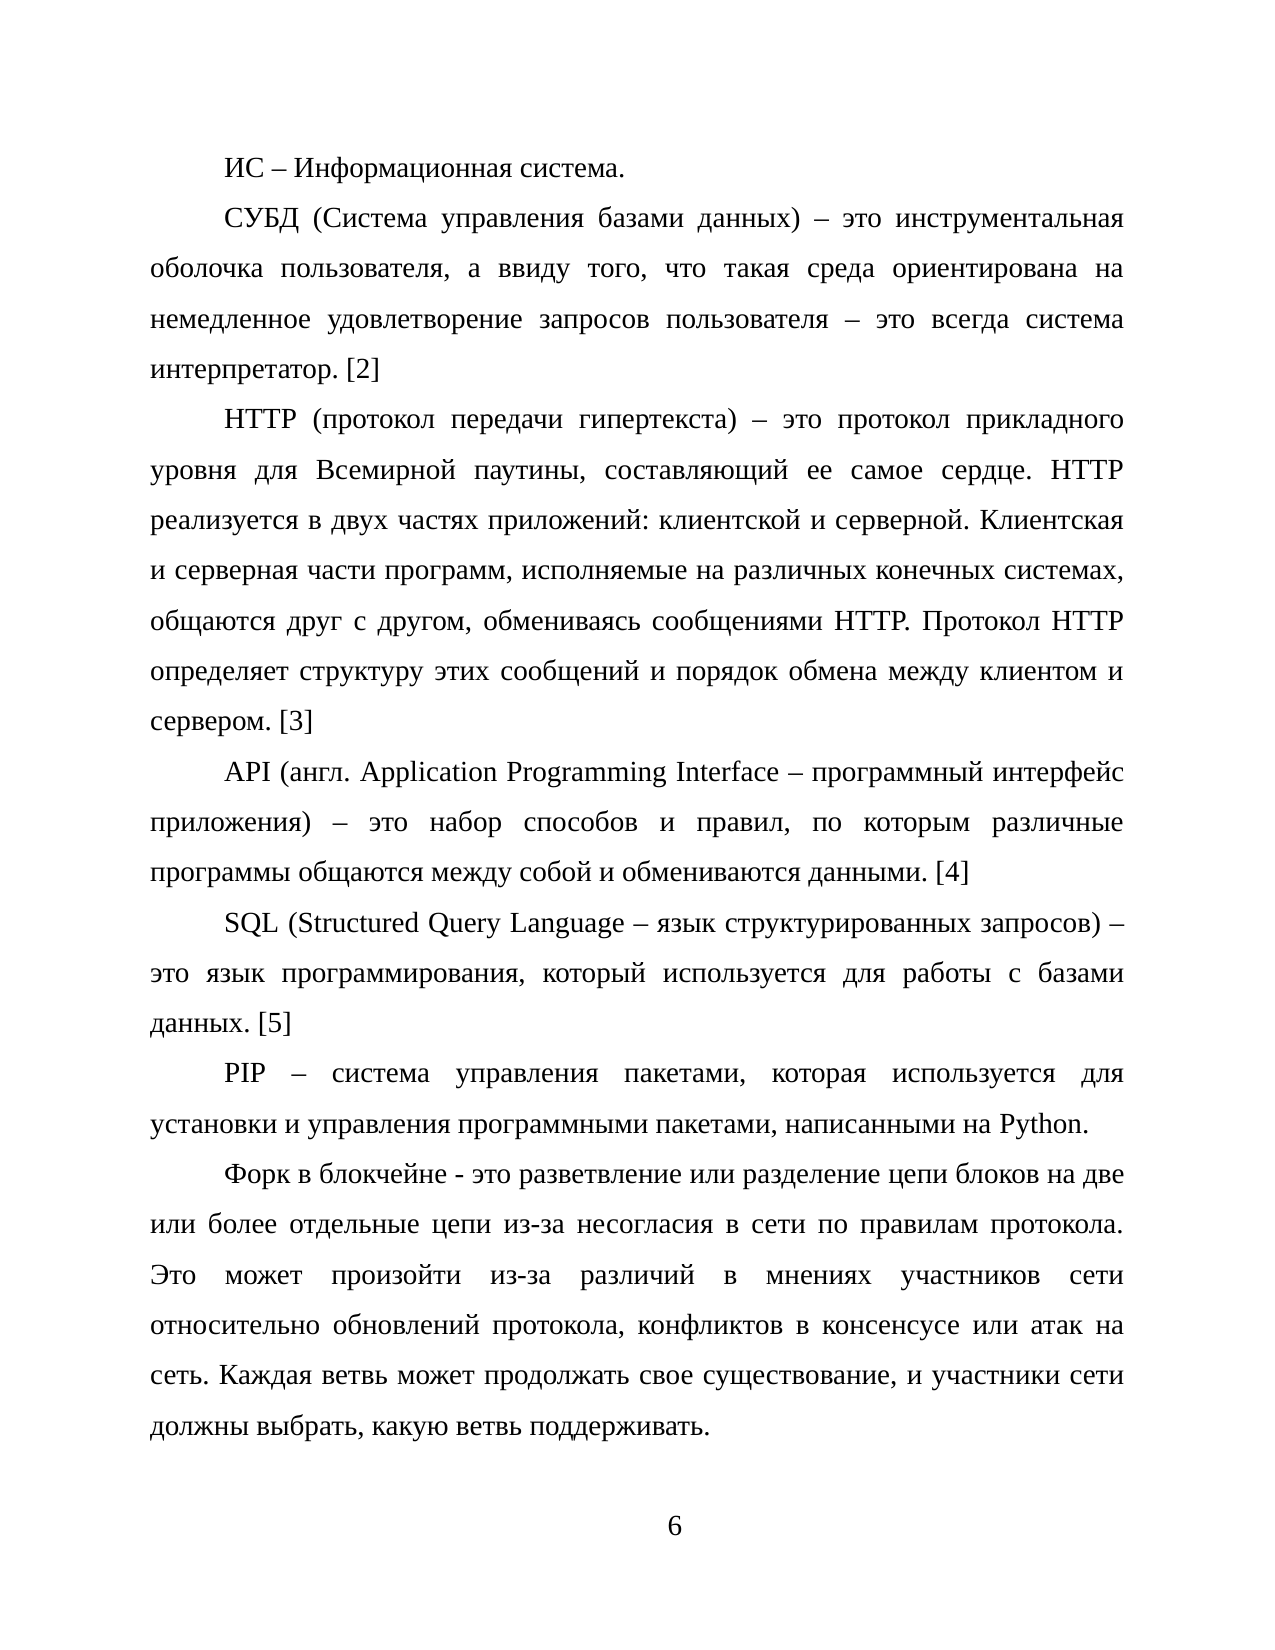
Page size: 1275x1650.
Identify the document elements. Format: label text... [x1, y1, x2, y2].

text ИС – Информационная система. [150, 150, 1125, 183]
text Форк в блокчейне - это разветвление или разделение цепи блоков на две или более отдельные цепи из-за несогласия в сети по правилам протокола. Это может произойти из-за различий в мнениях участников сети относительно обновлений протокола, конфликтов в консенсусе или атак на сеть. Каждая ветвь может продолжать свое существование, и участники сети должны выбрать, какую ветвь поддерживать. [150, 1156, 1125, 1441]
text PIP – система управления пакетами, которая используется для установки и управления программными пакетами, написанными на Python. [150, 1056, 1125, 1139]
text HTTP (протокол передачи гипертекста) – это протокол прикладного уровня для Всемирной паутины, составляющий ее самое сердце. HTTP реализуется в двух частях приложений: клиентской и серверной. Клиентская и серверная части программ, исполняемые на различных конечных системах, общаются друг с другом, обмениваясь сообщениями HTTP. Протокол HTTP определяет структуру этих сообщений и порядок обмена между клиентом и сервером. [3] [150, 402, 1125, 737]
text СУБД (Система управления базами данных) – это инструментальная оболочка пользователя, а ввиду того, что такая среда ориентирована на немедленное удовлетворение запросов пользователя – это всегда система интерпретатор. [2] [150, 200, 1125, 385]
text API (англ. Application Programming Interface – программный интерфейс приложения) – это набор способов и правил, по которым различные программы общаются между собой и обмениваются данными. [4] [150, 754, 1125, 888]
text SQL (Structured Query Language – язык структурированных запросов) – это язык программирования, который используется для работы с базами данных. [5] [150, 905, 1125, 1039]
